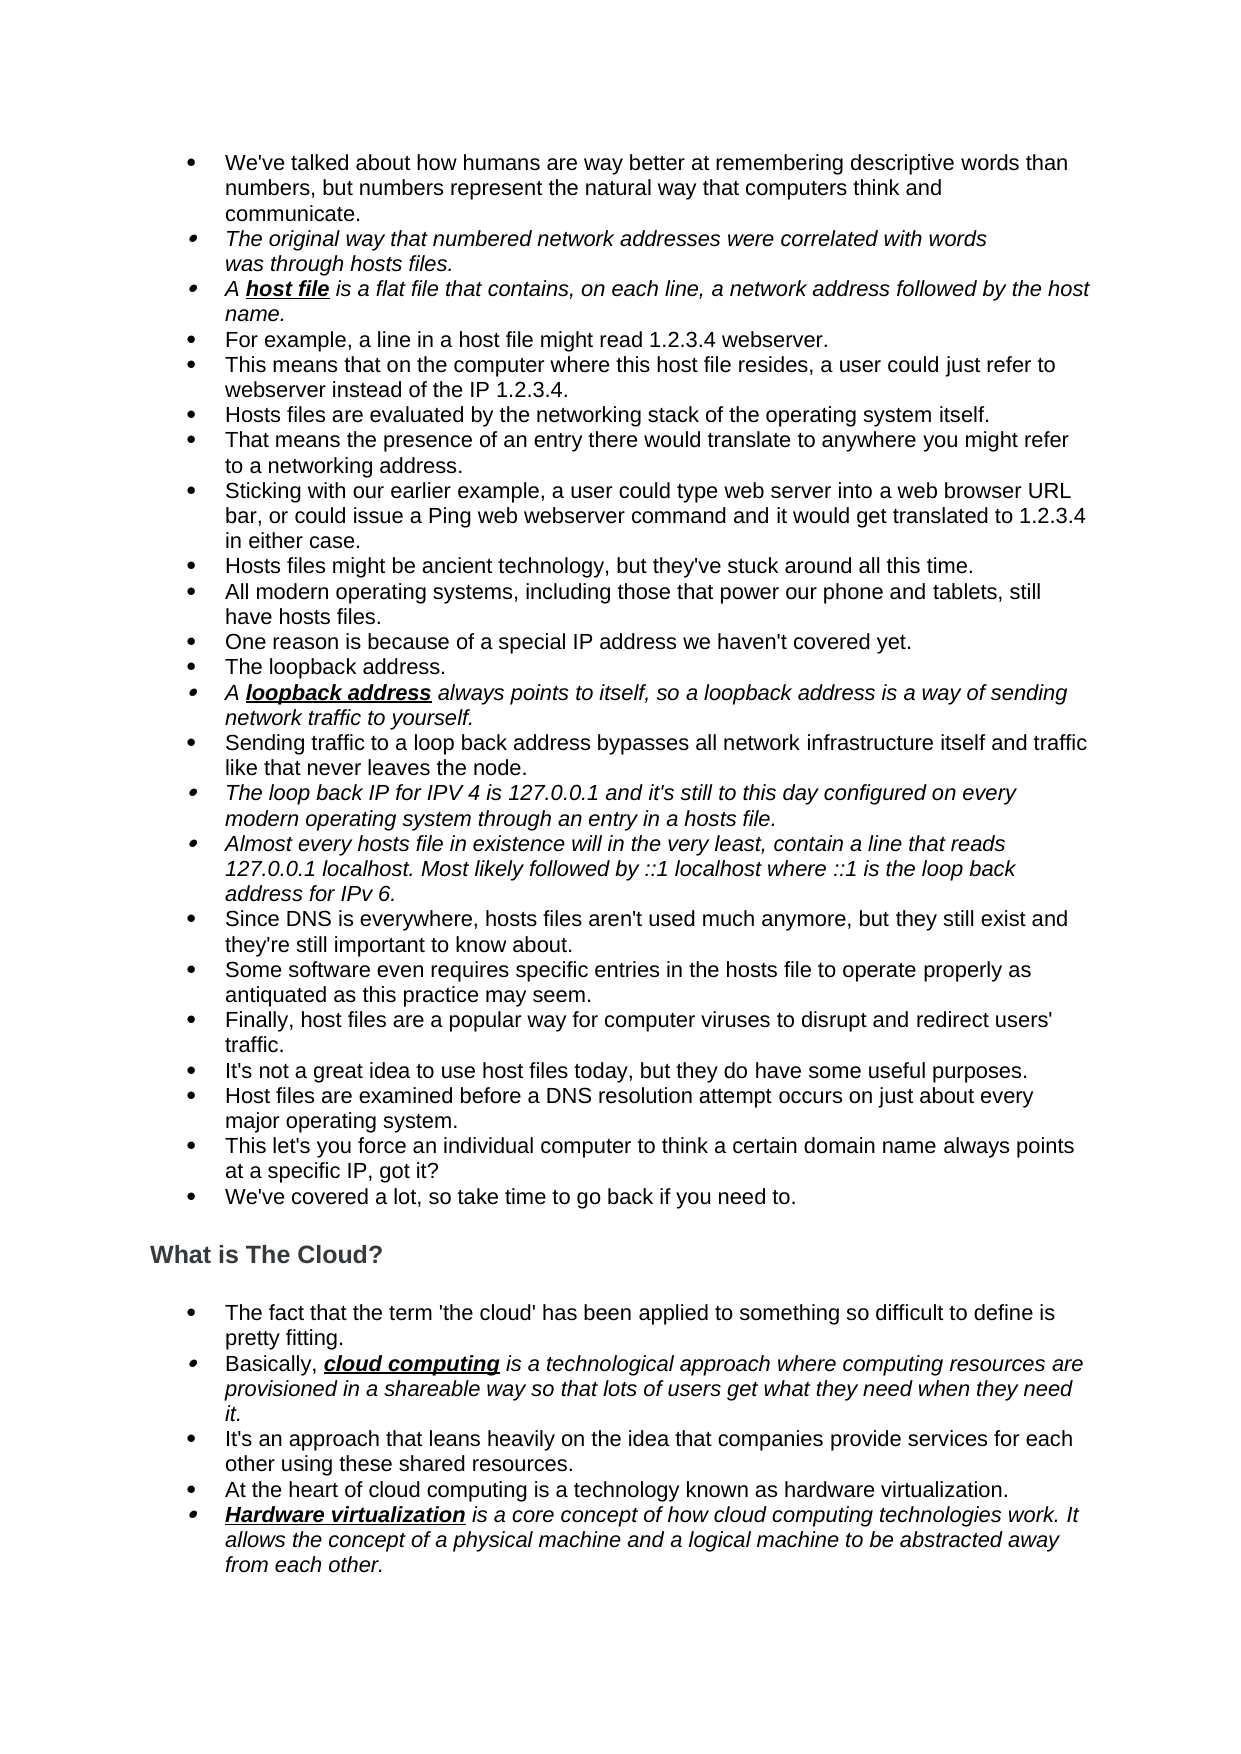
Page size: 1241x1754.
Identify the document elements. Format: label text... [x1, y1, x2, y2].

list Hosts files are evaluated by the networking stack of the operating system itself. [187, 402, 1090, 427]
list This means that on the computer where this host file resides, a user could just refer to webserver instead of the IP 1.2.3.4. [187, 352, 1090, 402]
list Sticking with our earlier example, a user could type web server into a web browser URL bar, or could issue a Ping web webserver command and it would get translated to 1.2.3.4 in either case. [187, 478, 1090, 553]
list A host file is a flat file that contains, on each line, a network address followed by the host name. [187, 276, 1090, 326]
list One reason is because of a special IP address we haven't covered yet. [187, 629, 1090, 654]
list Hosts files might be ancient technology, but they've stuck around all this time. [187, 553, 1090, 578]
list The original way that numbered network addresses were correlated with words was through hosts files. [187, 226, 1090, 276]
list It's not a great idea to use host files today, but they do have some useful purposes. [187, 1057, 1090, 1083]
list Basically, cloud computing is a technological approach where computing resources are provisioned in a shareable way so that lots of users get what they need when they need it. [187, 1350, 1090, 1426]
list The loop back IP for IPV 4 is 127.0.0.1 and it's still to this day configured on every modern operating system through an entry in a hosts file. [187, 780, 1090, 831]
list At the heart of cloud computing is a technology known as hardware virtualization. [187, 1476, 1090, 1502]
list It's an approach that leans heavily on the idea that companies provide services for each other using these shared resources. [187, 1426, 1090, 1476]
list A loopback address always points to itself, so a loopback address is a way of sending network traffic to yourself. [187, 679, 1090, 730]
list The loopback address. [187, 654, 1090, 679]
list This let's you force an individual computer to think a certain domain name always points at a specific IP, got it? [187, 1133, 1090, 1183]
list All modern operating systems, including those that power our phone and tablets, still have hosts files. [187, 578, 1090, 629]
list Sending traffic to a loop back address bypasses all network infrastructure itself and traffic like that never leaves the node. [187, 730, 1090, 780]
list Host files are examined before a DNS resolution attempt occurs on just about every major operating system. [187, 1083, 1090, 1133]
list Finally, host files are a popular way for computer viruses to disrupt and redirect users' traffic. [187, 1007, 1090, 1057]
list That means the presence of an entry there would translate to anywhere you might refer to a networking address. [187, 427, 1090, 478]
list We've talked about how humans are way better at remembering descriptive words than numbers, but numbers represent the natural way that computers think and communicate. [187, 150, 1090, 226]
list Hardware virtualization is a core concept of how cloud computing technologies work. It allows the concept of a physical machine and a logical machine to be abstracted away from each other. [187, 1502, 1090, 1577]
list For example, a line in a host file might read 1.2.3.4 webserver. [187, 326, 1090, 352]
list Since DNS is everywhere, hosts files aren't used much anymore, but they still exist and they're still important to know about. [187, 906, 1090, 957]
subtitle What is The Cloud? [150, 1240, 1090, 1269]
list The fact that the term 'the cloud' has been applied to something so difficult to define is pretty fitting. [187, 1300, 1090, 1350]
list Almost every hosts file in existence will in the very least, contain a line that reads 127.0.0.1 localhost. Most likely followed by ::1 localhost where ::1 is the loop back address for IPv 6. [187, 831, 1090, 906]
list We've covered a lot, so take time to go back if you need to. [187, 1183, 1090, 1209]
list Some software even requires specific entries in the hosts file to operate properly as antiquated as this practice may seem. [187, 957, 1090, 1007]
